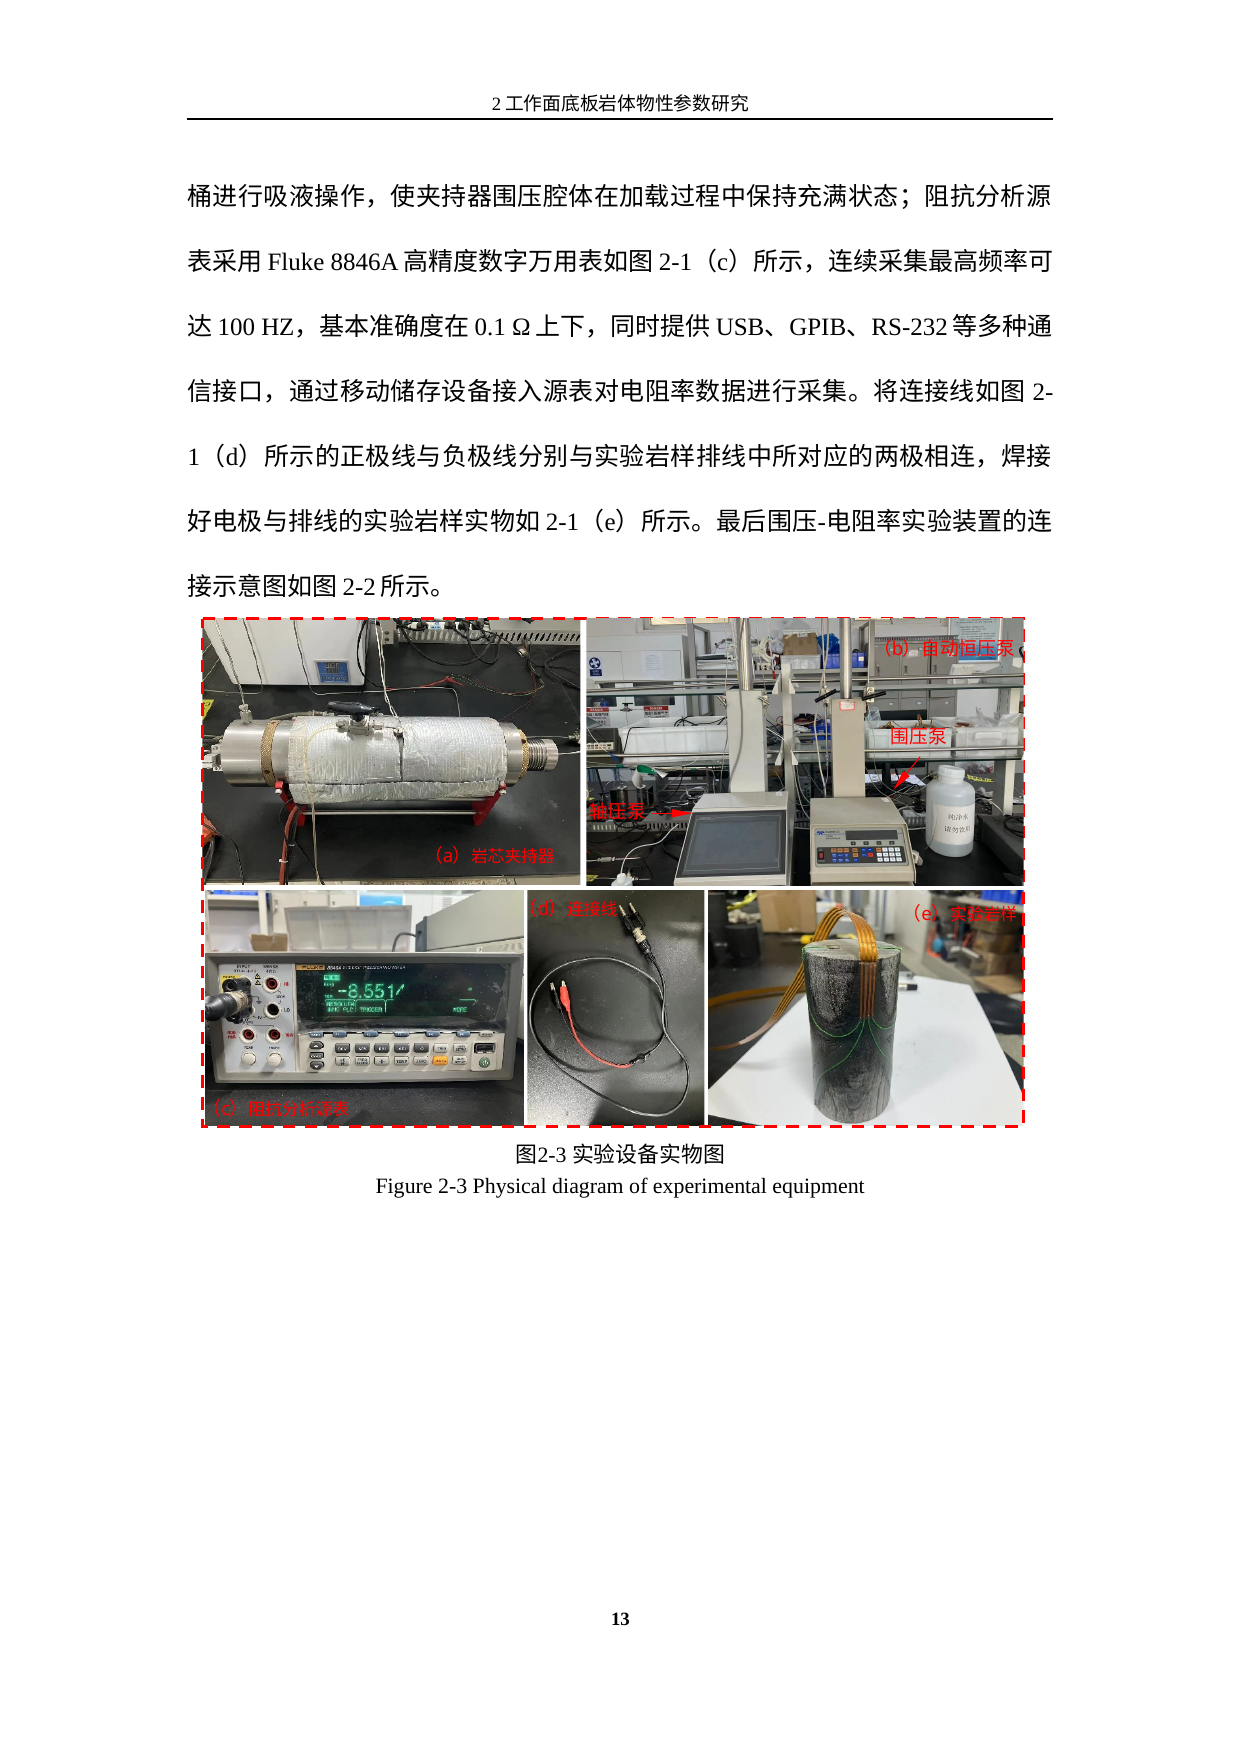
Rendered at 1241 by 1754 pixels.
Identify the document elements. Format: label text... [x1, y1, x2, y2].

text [187, 162, 1053, 617]
